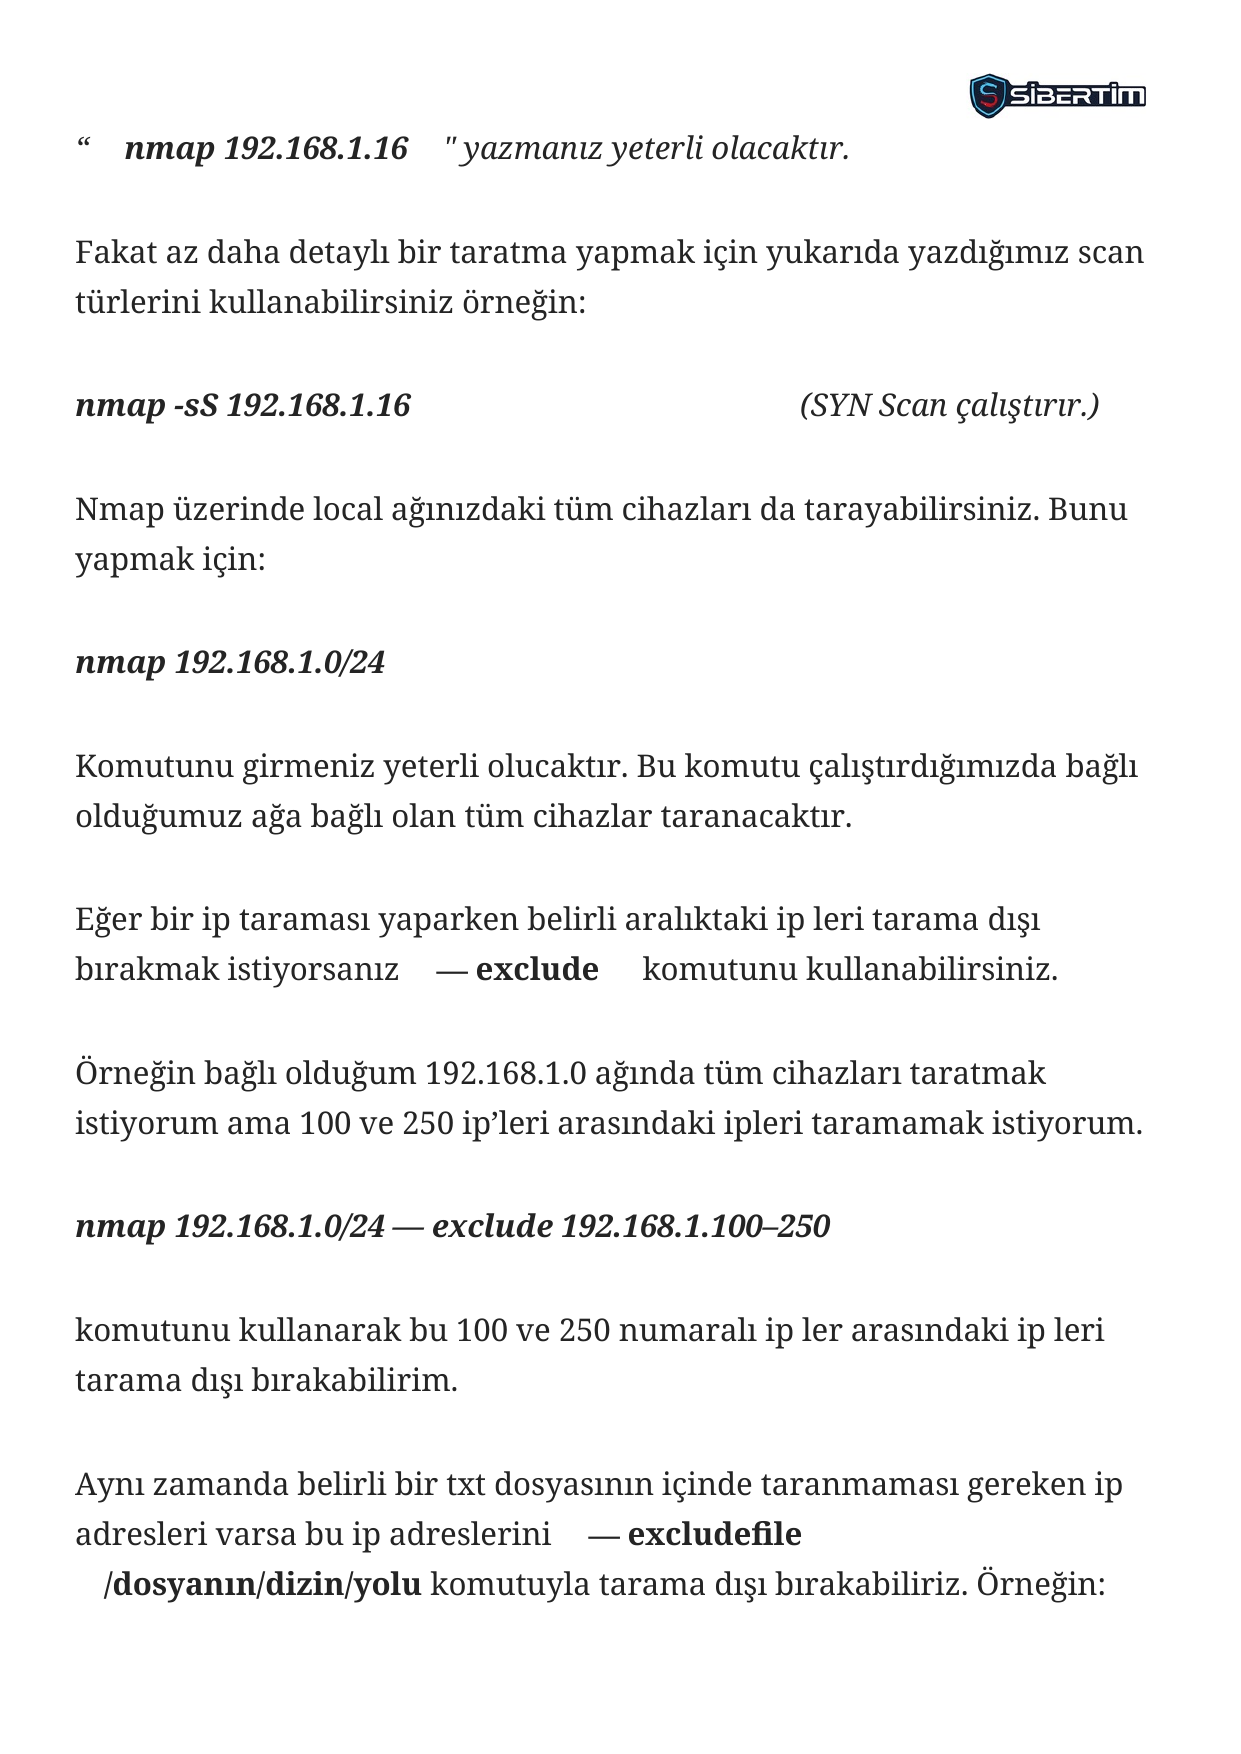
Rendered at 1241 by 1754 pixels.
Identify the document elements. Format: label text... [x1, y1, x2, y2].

text nmap 192.168.1.0/24 — exclude 192.168.1.100–250 [75, 1197, 1165, 1247]
text Komutunu girmeniz yeterli olucaktır. Bu komutu çalıştırdığımızda bağlı olduğumuz ağa bağlı olan tüm cihazlar taranacaktır. [75, 736, 1165, 836]
text Fakat az daha detaylı bir taratma yapmak için yukarıda yazdığımız scan türlerini kullanabilirsiniz örneğin: [75, 222, 1165, 322]
text Nmap üzerinde local ağınızdaki tüm cihazları da tarayabilirsiniz. Bunu yapmak için: [75, 479, 1165, 579]
text “ㅤnmap 192.168.1.16ㅤ" yazmanız yeterli olacaktır. [75, 119, 1165, 169]
text Örneğin bağlı olduğum 192.168.1.0 ağında tüm cihazları taratmak istiyorum ama 100 ve 250 ip’leri arasındaki ipleri taramamak istiyorum. [75, 1043, 1165, 1143]
text nmap 192.168.1.0/24 [75, 633, 1165, 683]
picture [966, 73, 1147, 119]
text nmap -sS 192.168.1.16ㅤㅤㅤㅤㅤㅤㅤㅤㅤㅤㅤㅤㅤ (SYN Scan çalıştırır.) [75, 376, 1165, 426]
text Eğer bir ip taraması yaparken belirli aralıktaki ip leri tarama dışı bırakmak istiyorsanız ㅤ— exclude ㅤkomutunu kullanabilirsiniz. [75, 890, 1165, 990]
text Aynı zamanda belirli bir txt dosyasının içinde taranmaması gereken ip adresleri varsa bu ip adreslerini ㅤ— excludefileㅤ/dosyanın/dizin/yolu komutuyla tarama dışı bırakabiliriz. Örneğin: [75, 1454, 1165, 1604]
text komutunu kullanarak bu 100 ve 250 numaralı ip ler arasındaki ip leri tarama dışı bırakabilirim. [75, 1301, 1165, 1401]
